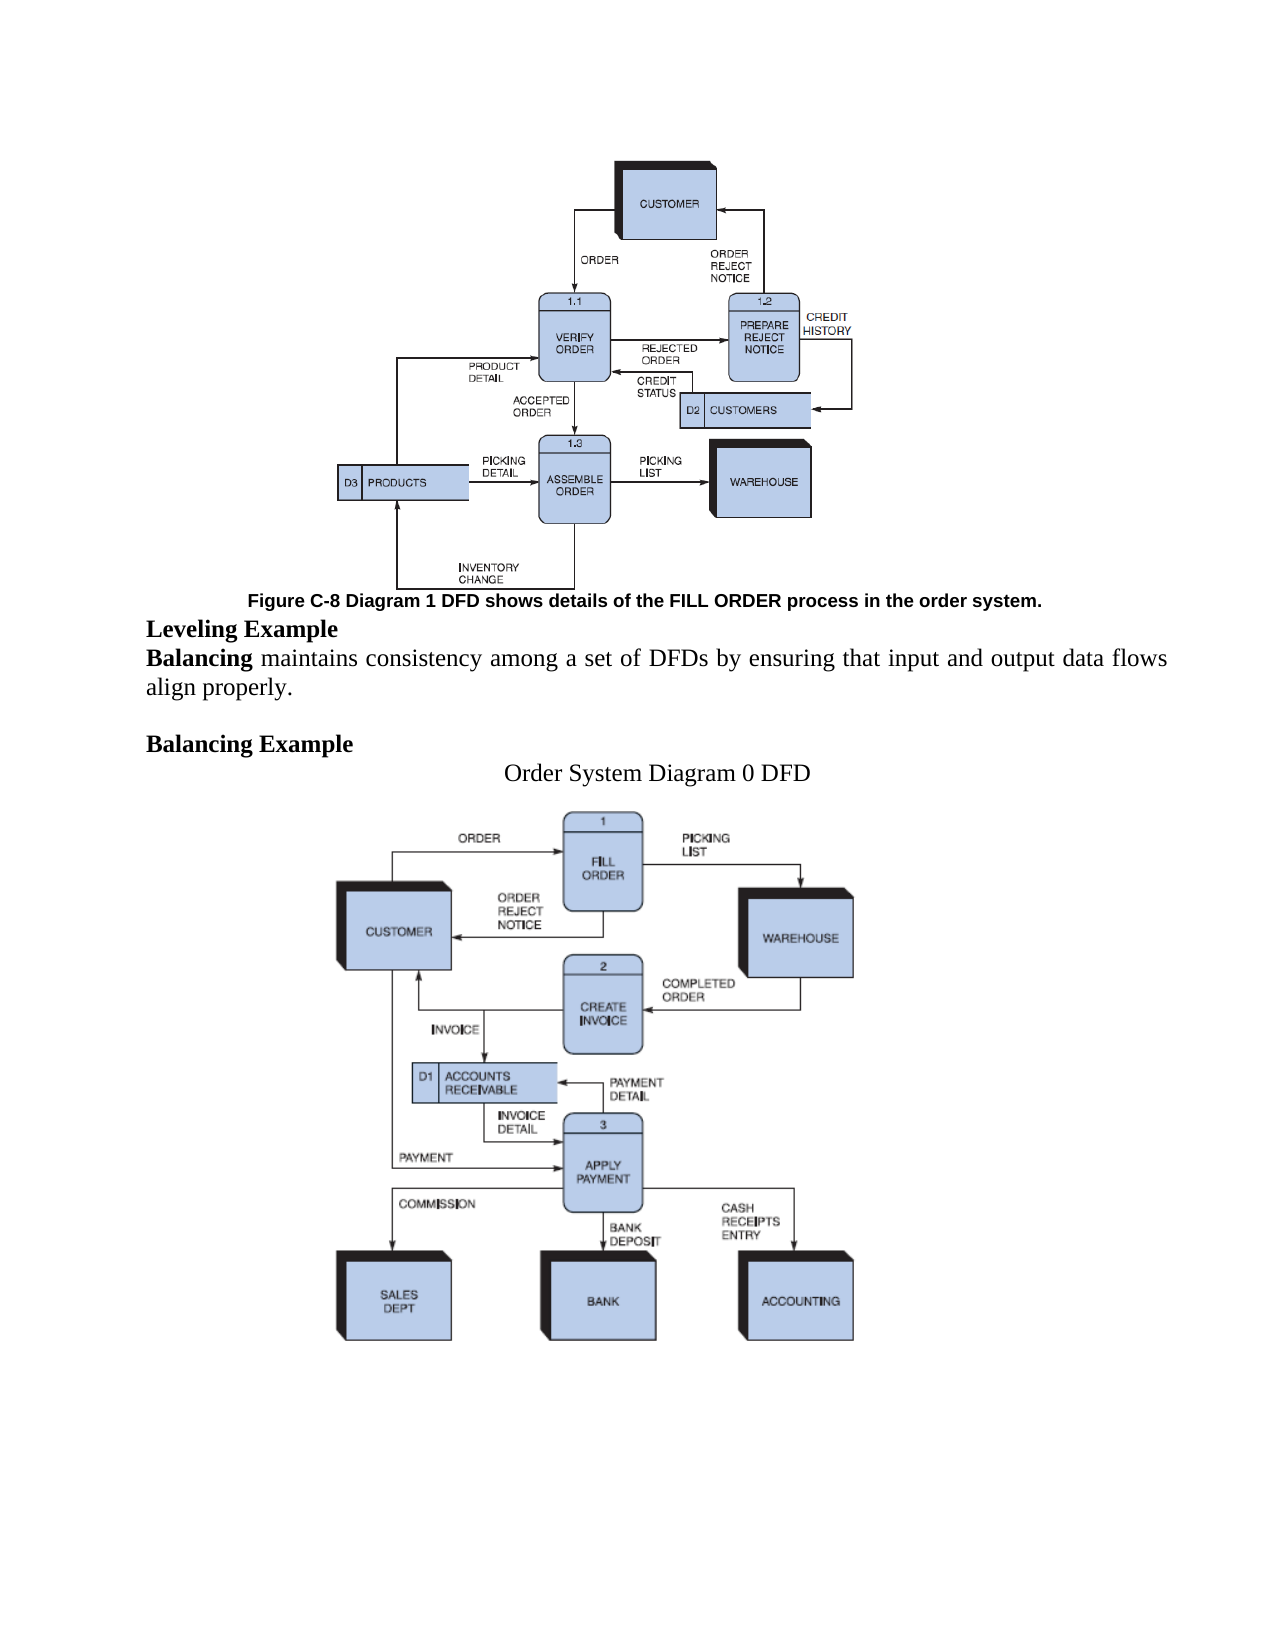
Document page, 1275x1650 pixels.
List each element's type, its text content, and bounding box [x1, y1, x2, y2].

text Order System Diagram 0 DFD [146, 758, 1169, 787]
text Balancing Example [146, 729, 1169, 758]
picture [325, 800, 864, 1356]
picture [328, 159, 859, 592]
text Balancing maintains consistency among a set of DFDs by ensuring that input and output data flows align properly. [146, 643, 1169, 700]
